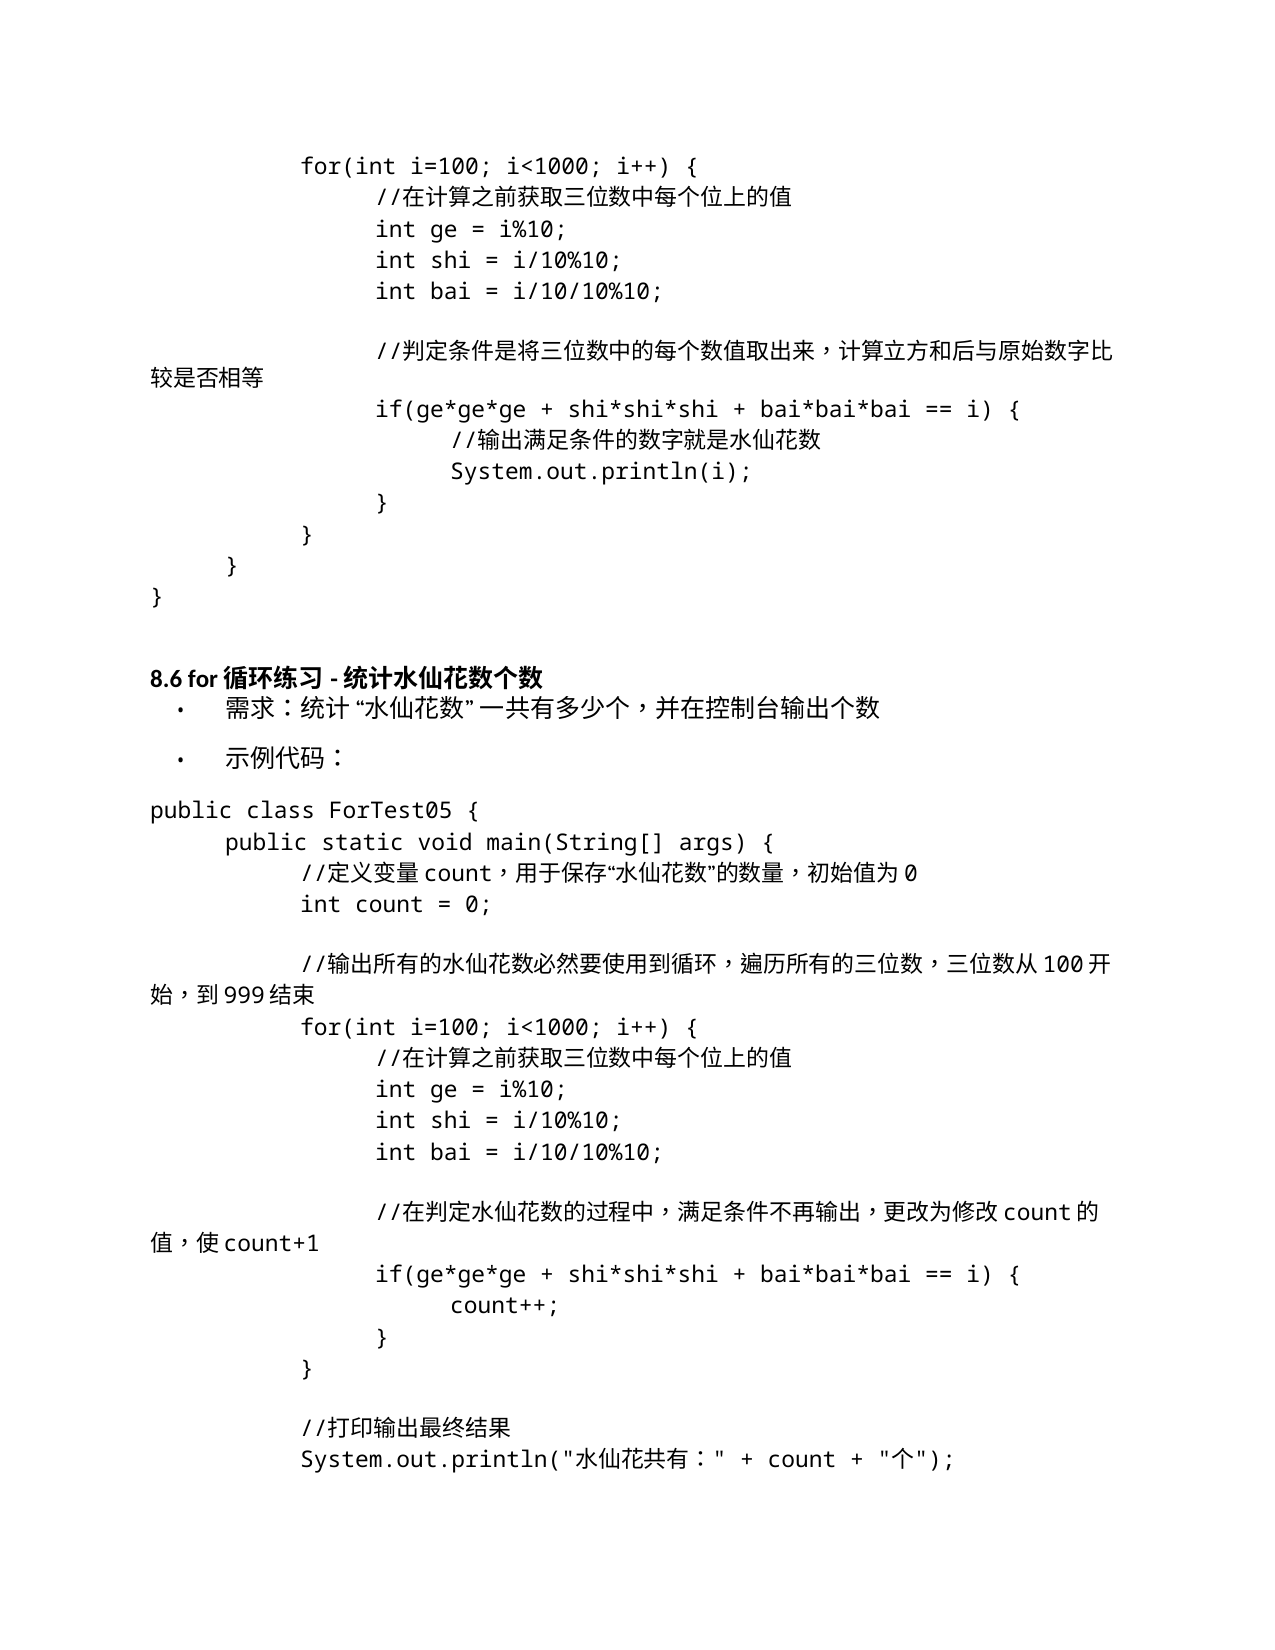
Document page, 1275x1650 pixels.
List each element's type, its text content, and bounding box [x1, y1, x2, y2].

list 示例代码： [175, 744, 1125, 773]
list 需求：统计 “水仙花数” 一共有多少个，并在控制台输出个数 [175, 695, 1125, 724]
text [150, 150, 1125, 640]
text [150, 794, 1125, 1474]
subtitle 8.6 for 循环练习 - 统计水仙花数个数 [150, 661, 1125, 695]
